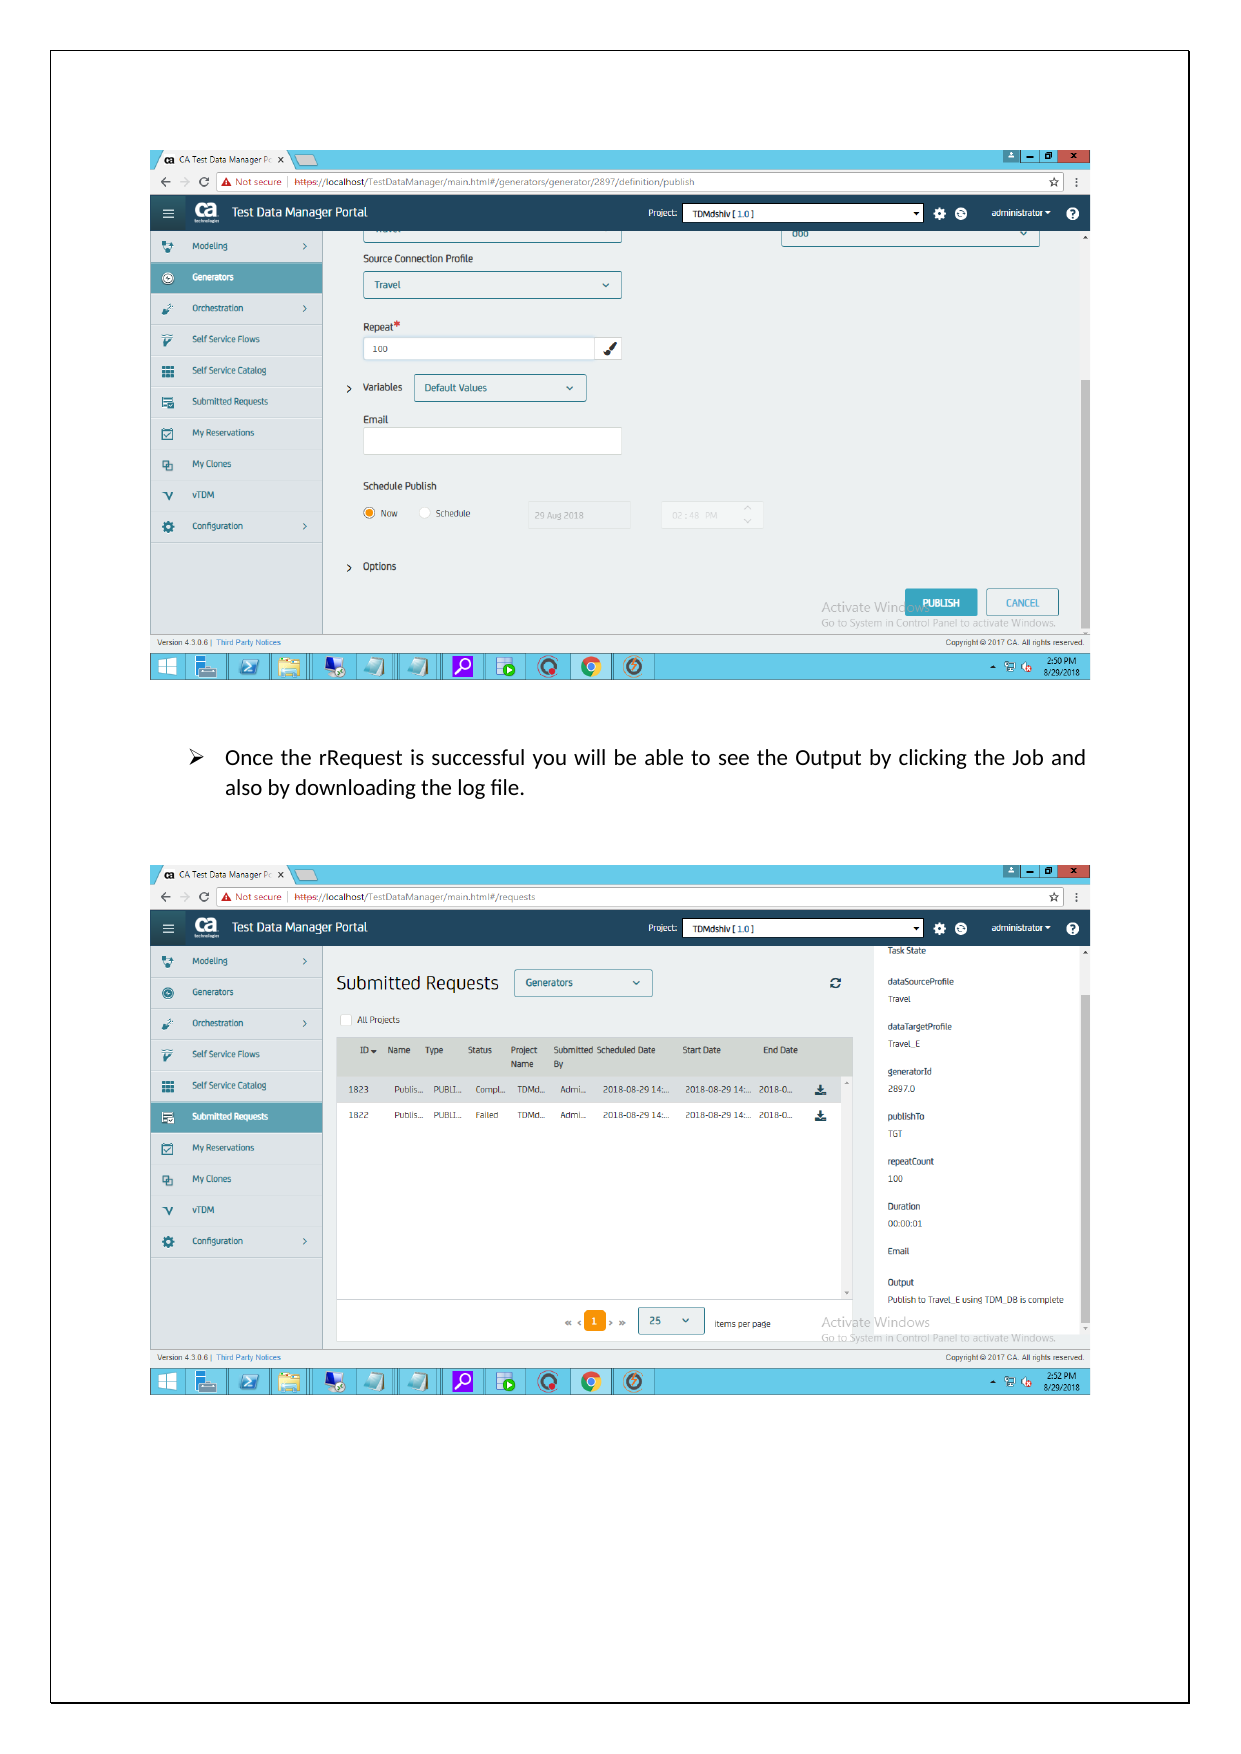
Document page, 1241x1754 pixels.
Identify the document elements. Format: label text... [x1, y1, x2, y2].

picture [150, 150, 1091, 680]
list Once the rRequest is successful you will be able to see the Output by clicking the Job and also by downloading the log file. [187, 743, 1089, 801]
picture [150, 865, 1091, 1395]
